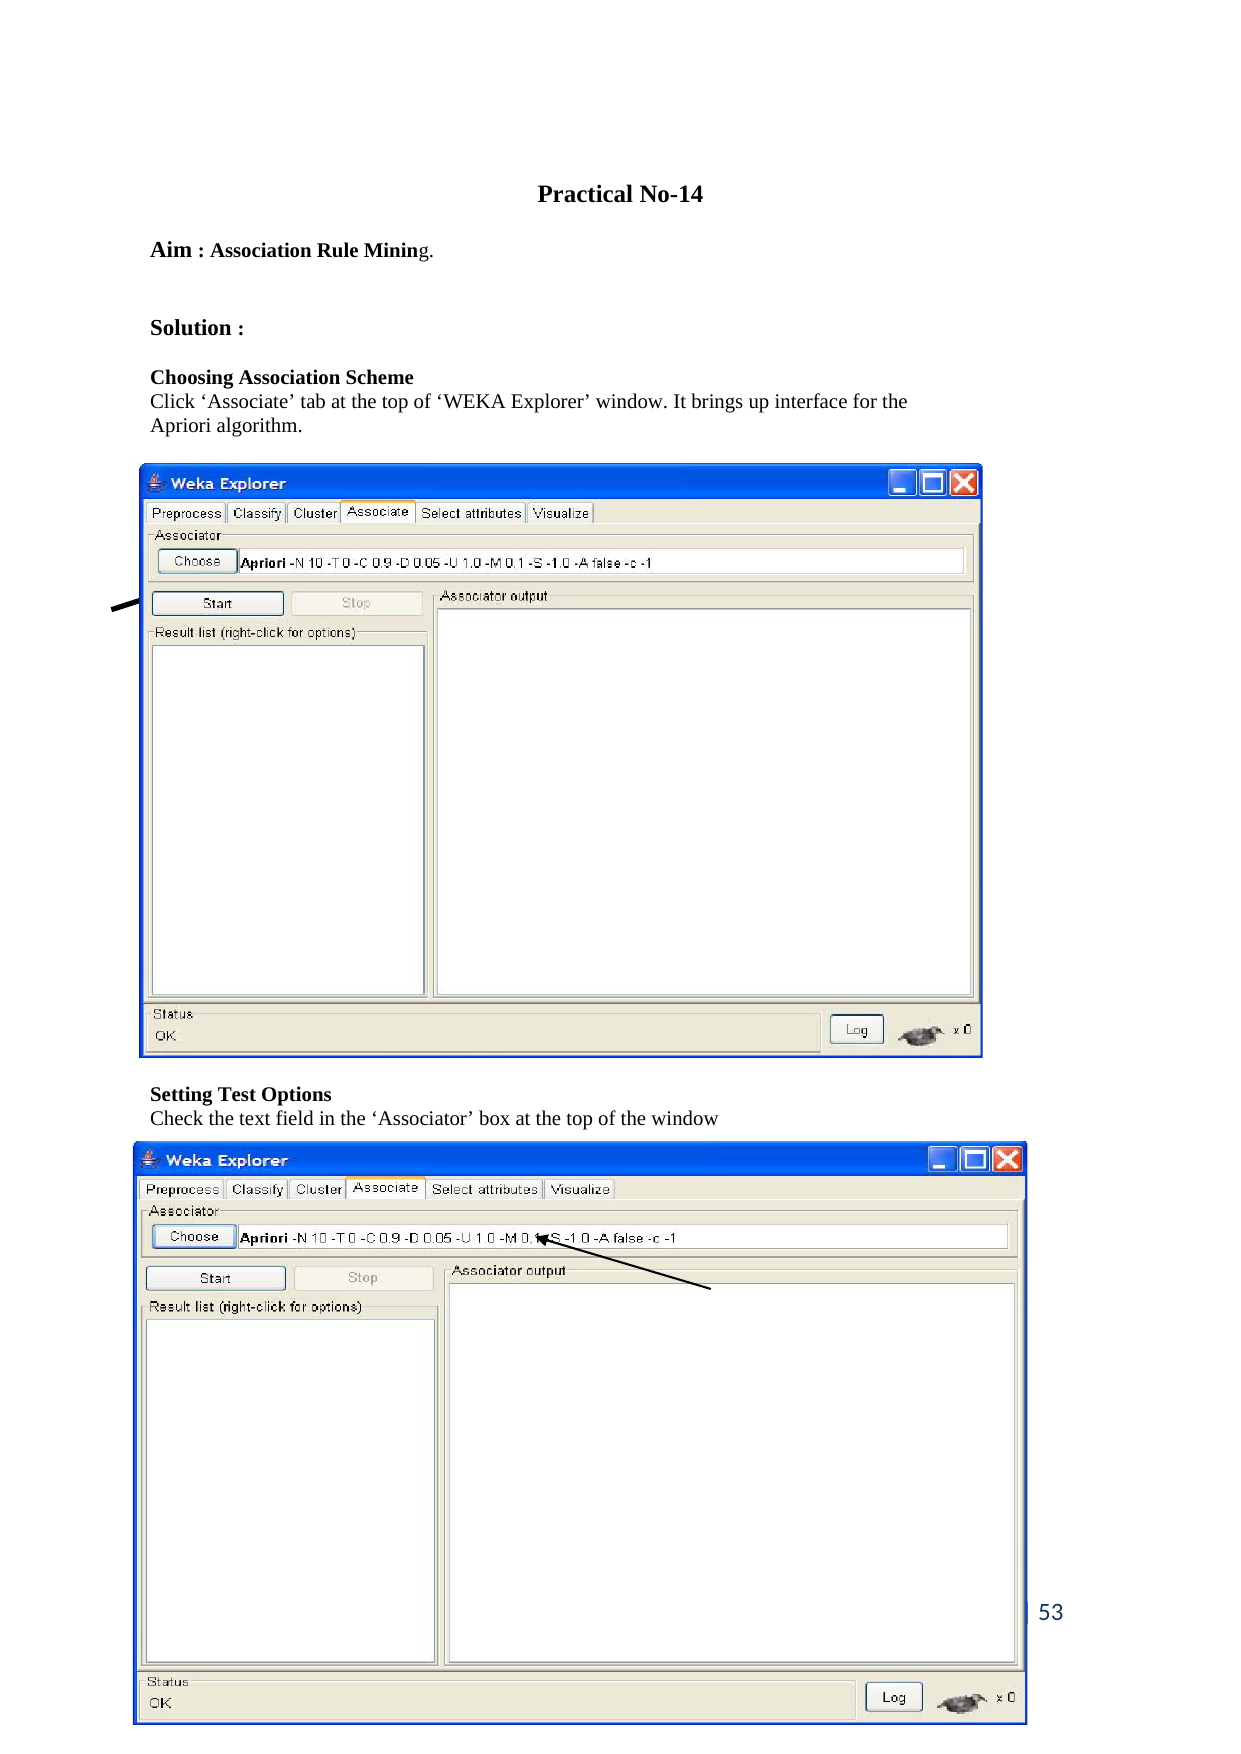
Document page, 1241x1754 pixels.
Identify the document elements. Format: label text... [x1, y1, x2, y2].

text Click ‘Associate’ tab at the top of ‘WEKA Explorer’ window. It brings up interface for the [150, 389, 1090, 413]
text Solution : [150, 314, 1090, 340]
picture [132, 1141, 1028, 1725]
text Apriori algorithm. [150, 413, 1090, 437]
text Practical No-14 [150, 179, 1090, 207]
text Choosing Association Scheme [150, 365, 1090, 389]
text Check the text field in the ‘Associator’ box at the top of the window [150, 1106, 1090, 1130]
text Aim : Association Rule Mining. [150, 236, 1090, 263]
text Setting Test Options [150, 1082, 1090, 1106]
picture [139, 463, 983, 1058]
